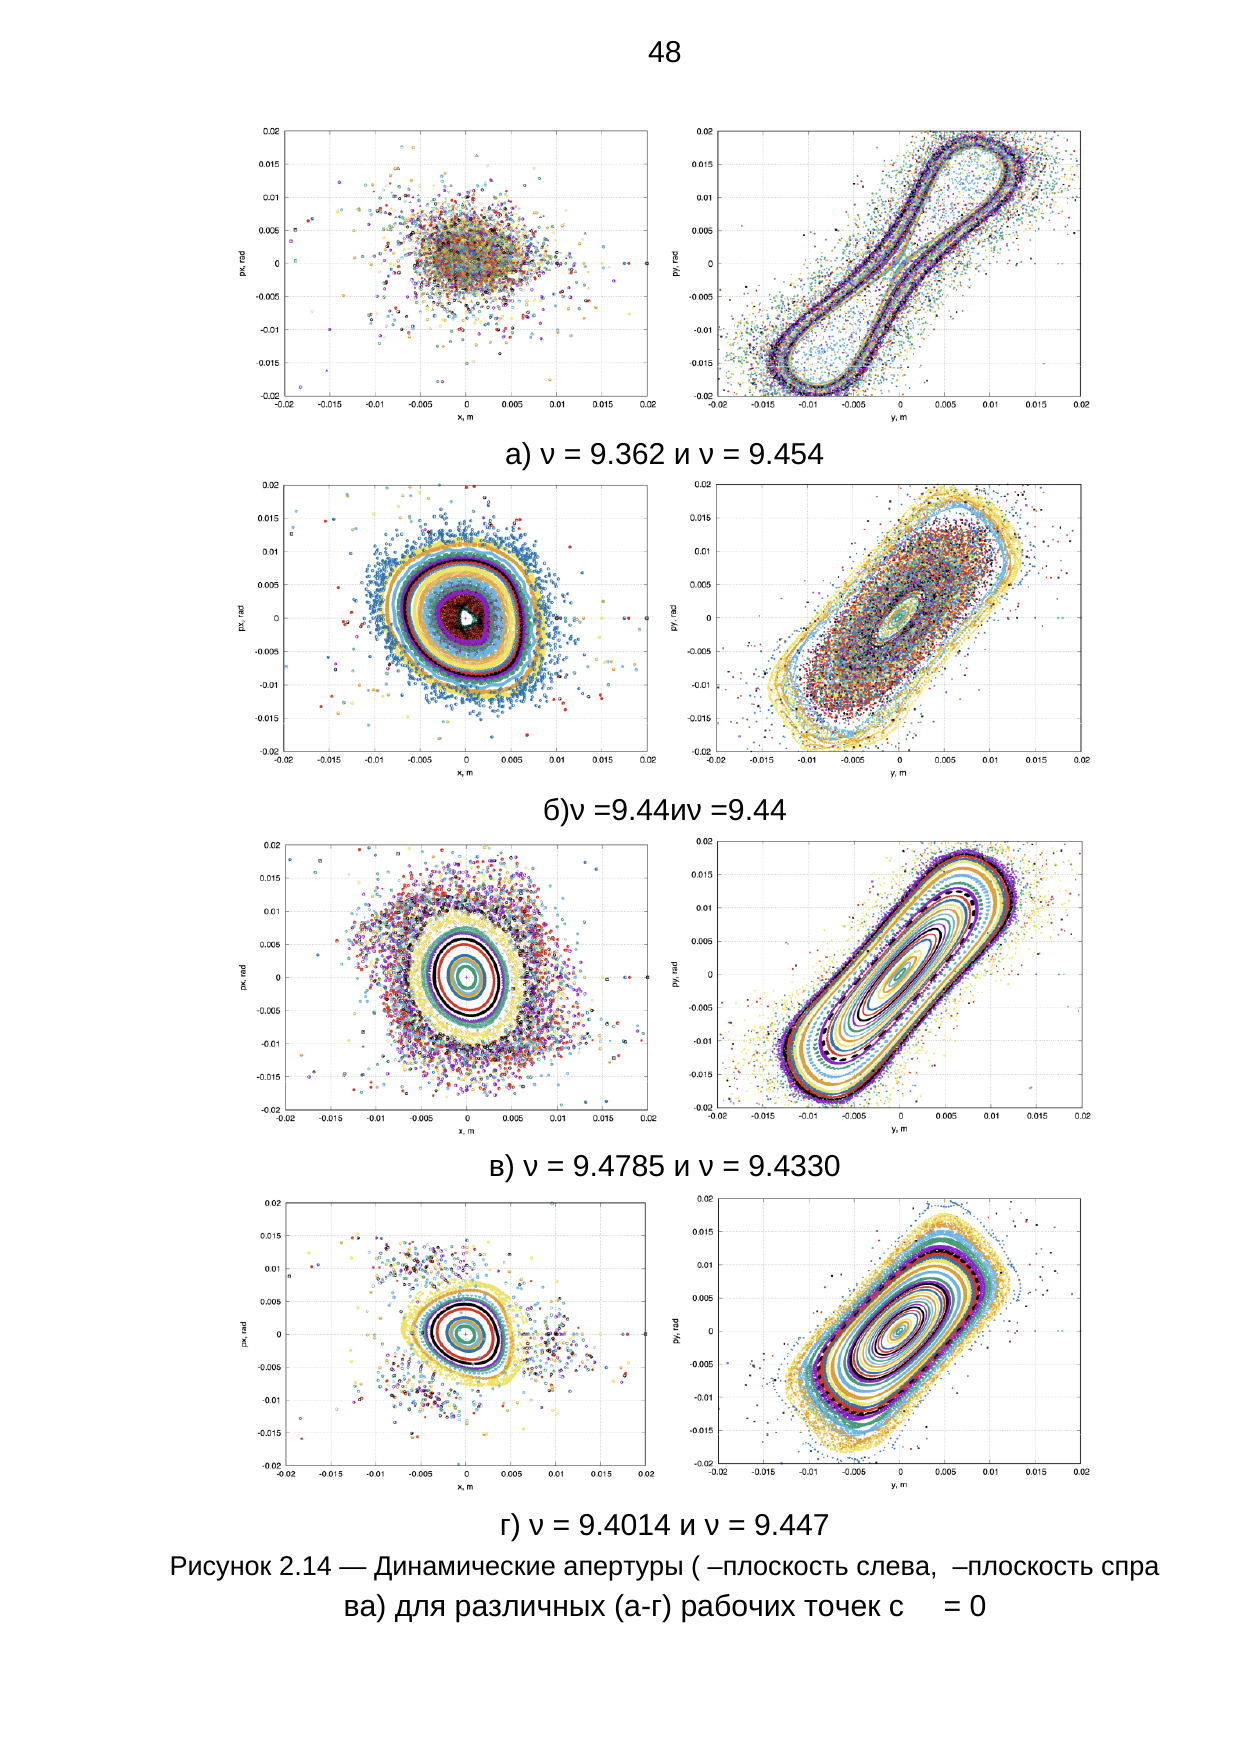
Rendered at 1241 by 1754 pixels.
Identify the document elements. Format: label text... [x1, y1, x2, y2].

text в) ν = 9.4785 и ν = 9.4330 [148, 1148, 1181, 1183]
text 48 [148, 34, 1181, 69]
text Рисунок 2.14 — Динамические апертуры ( –плоскость слева, –плоскость спра­ [148, 1550, 1181, 1581]
picture [236, 834, 1093, 1137]
picture [236, 478, 1093, 781]
text б)ν =9.44иν =9.44 [148, 792, 1181, 826]
text г) ν = 9.4014 и ν = 9.447 [148, 1506, 1181, 1541]
text ва) для различных (а-г) рабочих точек с = 0 [148, 1588, 1181, 1623]
picture [236, 120, 1093, 425]
text a) ν = 9.362 и ν = 9.454 [148, 436, 1181, 470]
picture [236, 1191, 1093, 1494]
